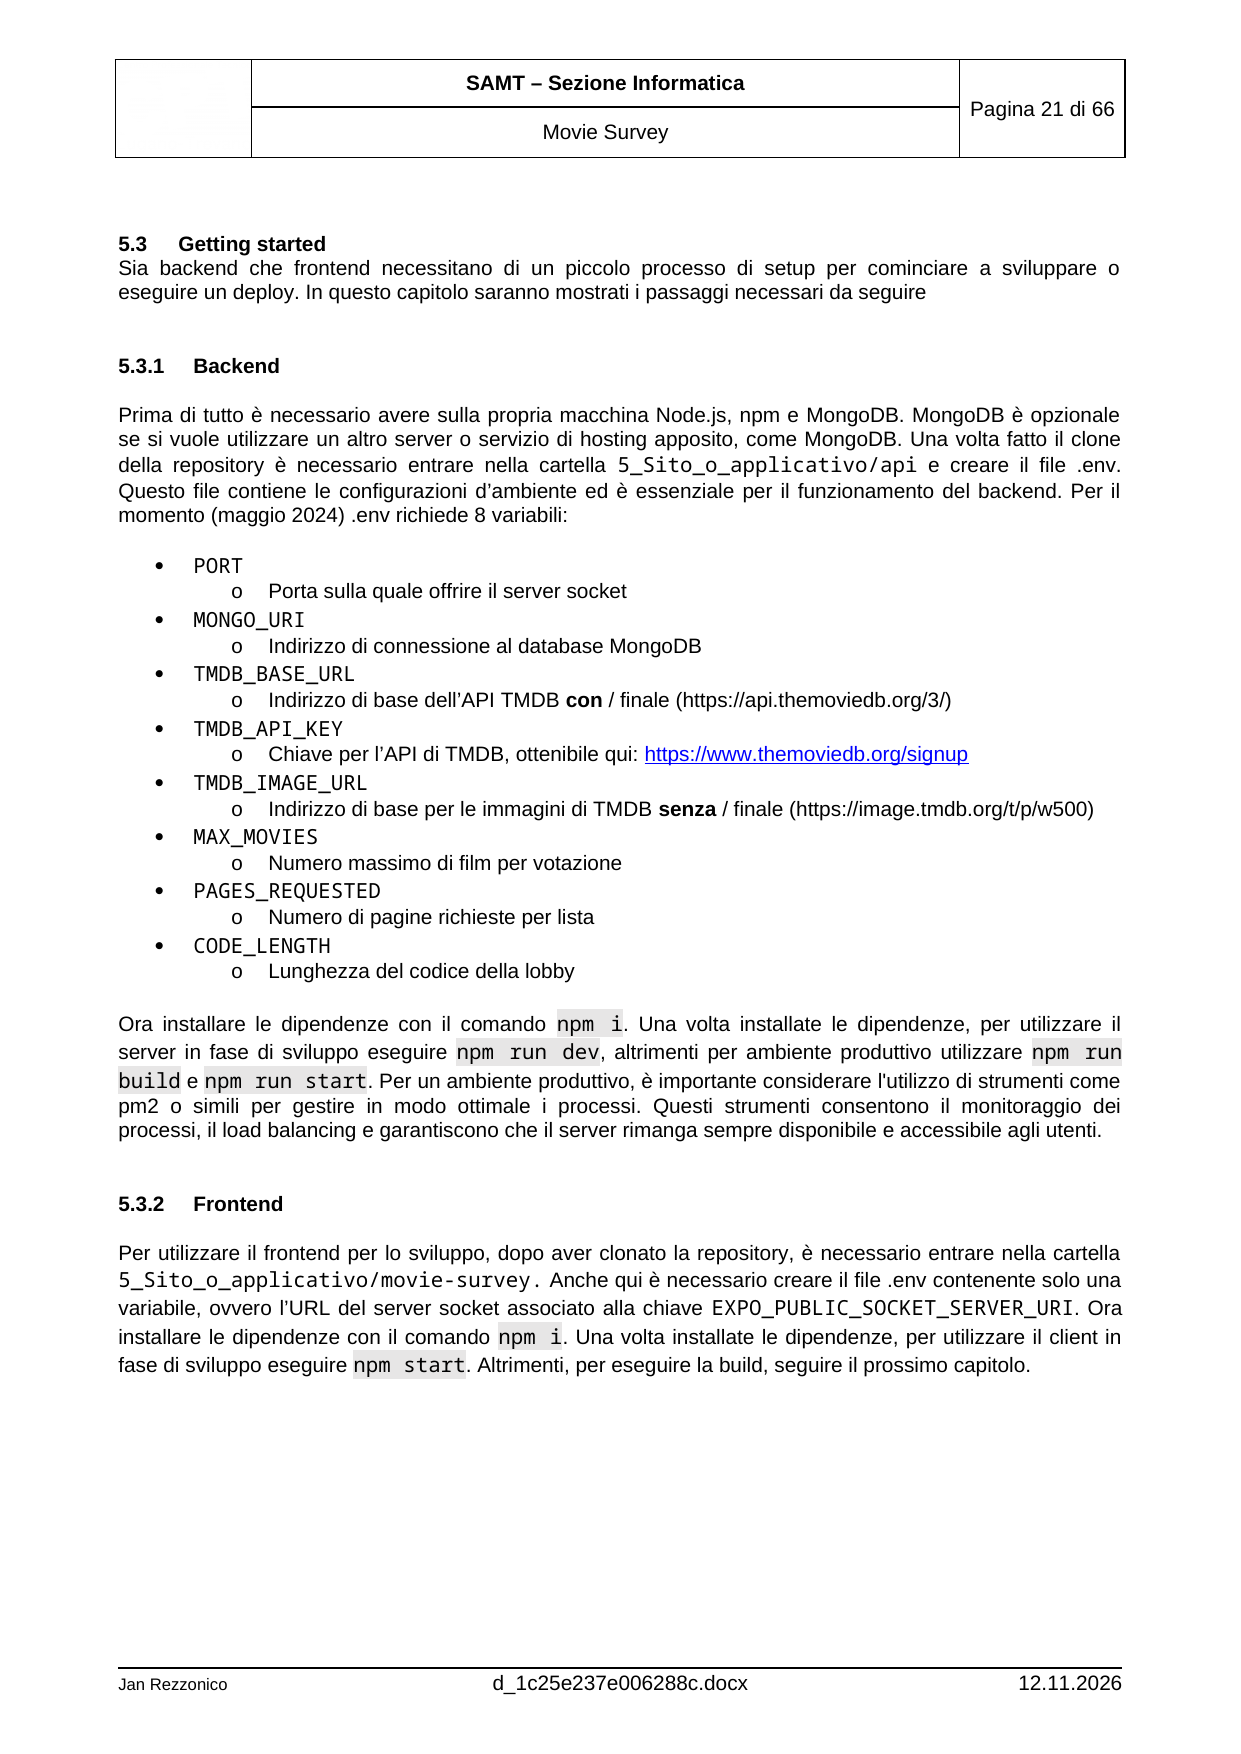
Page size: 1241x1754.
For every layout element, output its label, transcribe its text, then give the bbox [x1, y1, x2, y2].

list TMDB_IMAGE_URL [156, 768, 1122, 796]
subtitle Frontend [118, 1192, 1122, 1216]
list Indirizzo di base dell’API TMDB con / finale (https://api.themoviedb.org/3/) [231, 688, 1122, 714]
list Lunghezza del codice della lobby [231, 959, 1122, 985]
list CODE_LENGTH [156, 931, 1122, 959]
list Indirizzo di base per le immagini di TMDB senza / finale (https://image.tmdb.org/t/p/w500) [231, 796, 1122, 822]
picture [115, 60, 251, 157]
text Per utilizzare il frontend per lo sviluppo, dopo aver clonato la repository, è necessario entrare nella cartella 5_Sito_o_applicativo/movie-survey. Anche qui è necessario creare il file .env contenente solo una variabile, ovvero l’URL del server socket associato alla chiave EXPO_PUBLIC_SOCKET_SERVER_URI. Ora installare le dipendenze con il comando npm i. Una volta installate le dipendenze, per utilizzare il client in fase di sviluppo eseguire npm start. Altrimenti, per eseguire la build, seguire il prossimo capitolo. [118, 1241, 1122, 1379]
list PAGES_REQUESTED [156, 876, 1122, 905]
list Chiave per l’API di TMDB, ottenibile qui: https://www.themoviedb.org/signup [231, 742, 1122, 768]
list PORT [156, 551, 1122, 579]
list MONGO_URI [156, 605, 1122, 633]
list TMDB_BASE_URL [156, 659, 1122, 688]
list TMDB_API_KEY [156, 714, 1122, 742]
subtitle Backend [118, 354, 1122, 378]
text Sia backend che frontend necessitano di un piccolo processo di setup per cominciare a sviluppare o eseguire un deploy. In questo capitolo saranno mostrati i passaggi necessari da seguire [118, 256, 1122, 304]
list Porta sulla quale offrire il server socket [231, 579, 1122, 605]
list Numero di pagine richieste per lista [231, 905, 1122, 931]
text Ora installare le dipendenze con il comando npm i. Una volta installate le dipendenze, per utilizzare il server in fase di sviluppo eseguire npm run dev, altrimenti per ambiente produttivo utilizzare npm run build e npm run start. Per un ambiente produttivo, è importante considerare l'utilizzo di strumenti come pm2 o simili per gestire in modo ottimale i processi. Questi strumenti consentono il monitoraggio dei processi, il load balancing e garantiscono che il server rimanga sempre disponibile e accessibile agli utenti. [118, 1009, 1122, 1142]
list Indirizzo di connessione al database MongoDB [231, 633, 1122, 659]
subtitle Getting started [118, 232, 1122, 256]
text Prima di tutto è necessario avere sulla propria macchina Node.js, npm e MongoDB. MongoDB è opzionale se si vuole utilizzare un altro server o servizio di hosting apposito, come MongoDB. Una volta fatto il clone della repository è necessario entrare nella cartella 5_Sito_o_applicativo/api e creare il file .env. Questo file contiene le configurazioni d’ambiente ed è essenziale per il funzionamento del backend. Per il momento (maggio 2024) .env richiede 8 variabili: [118, 403, 1122, 527]
list Numero massimo di film per votazione [231, 851, 1122, 876]
list MAX_MOVIES [156, 822, 1122, 851]
